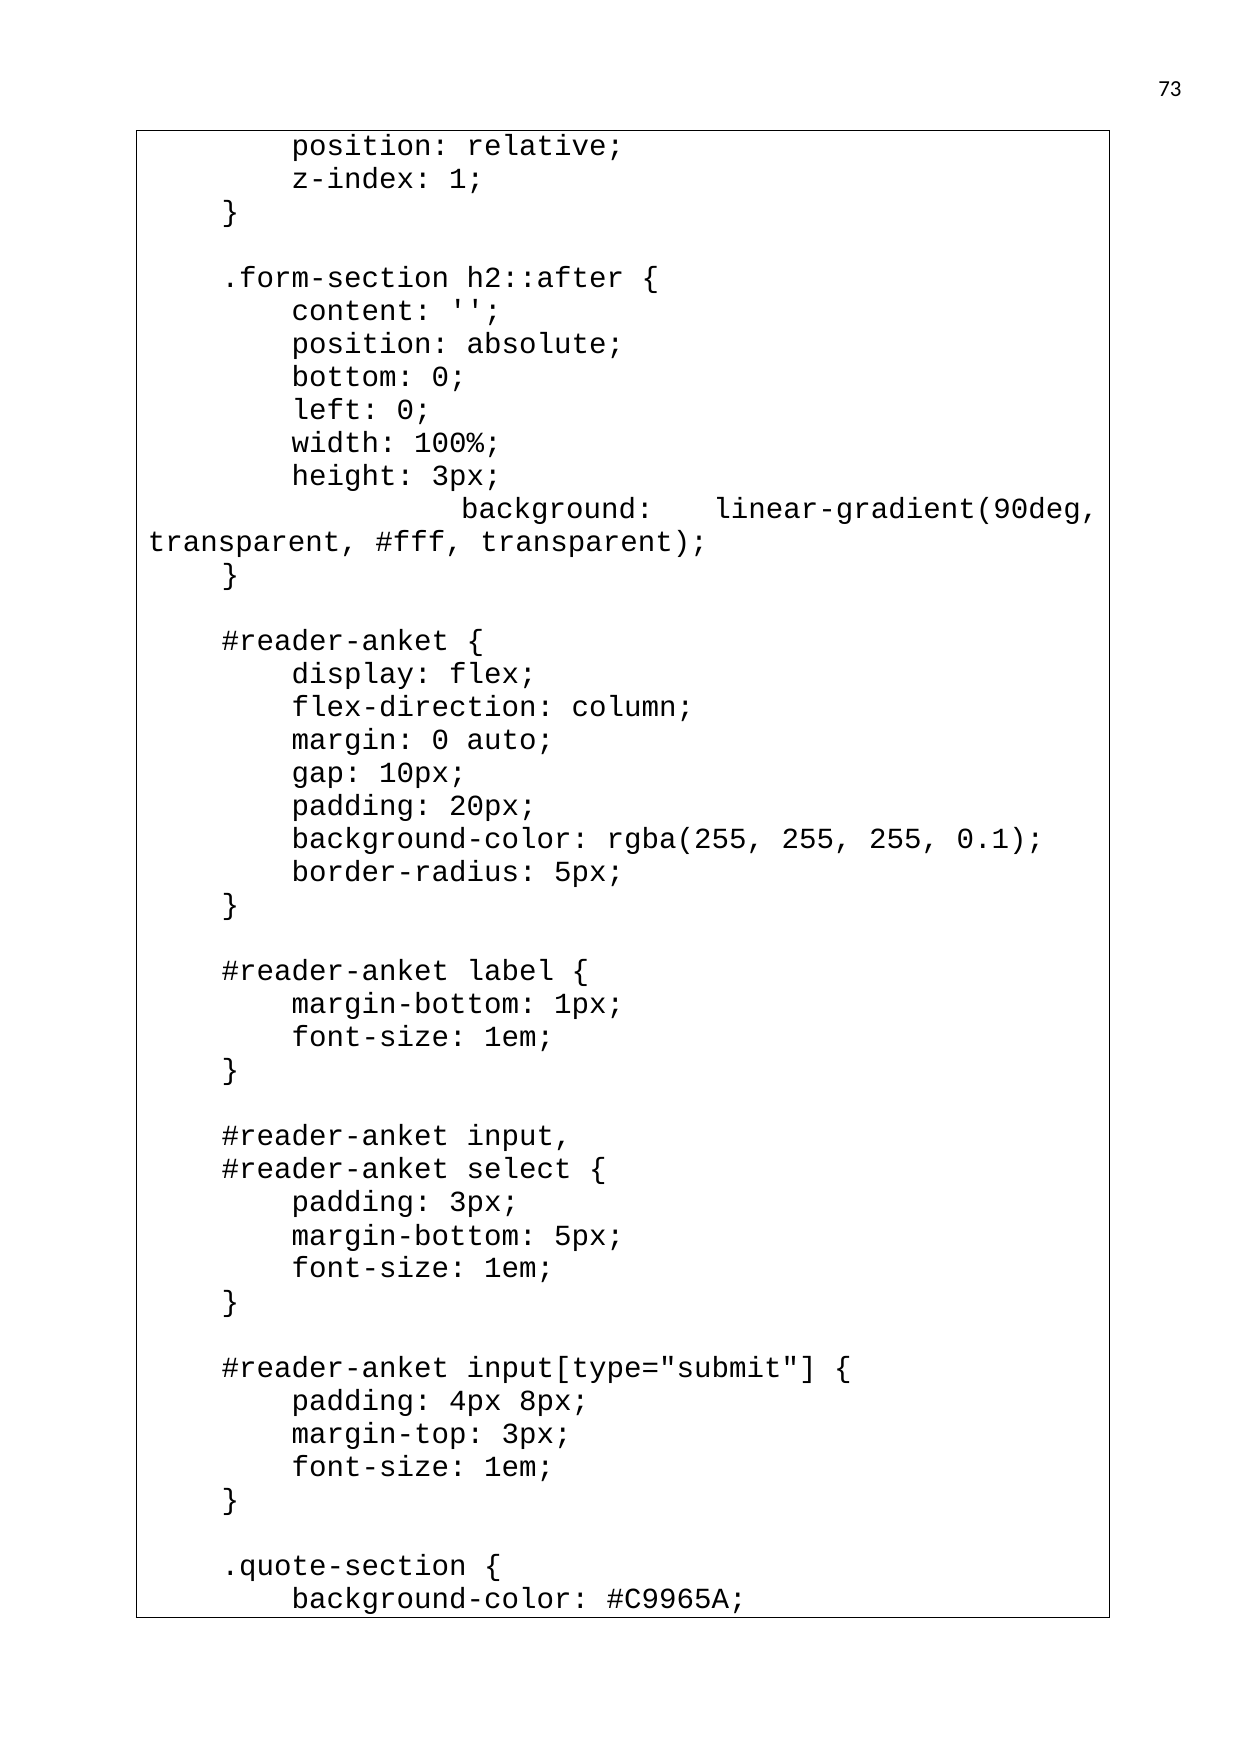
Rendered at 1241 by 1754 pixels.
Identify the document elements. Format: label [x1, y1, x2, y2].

table_header [137, 131, 1109, 1617]
